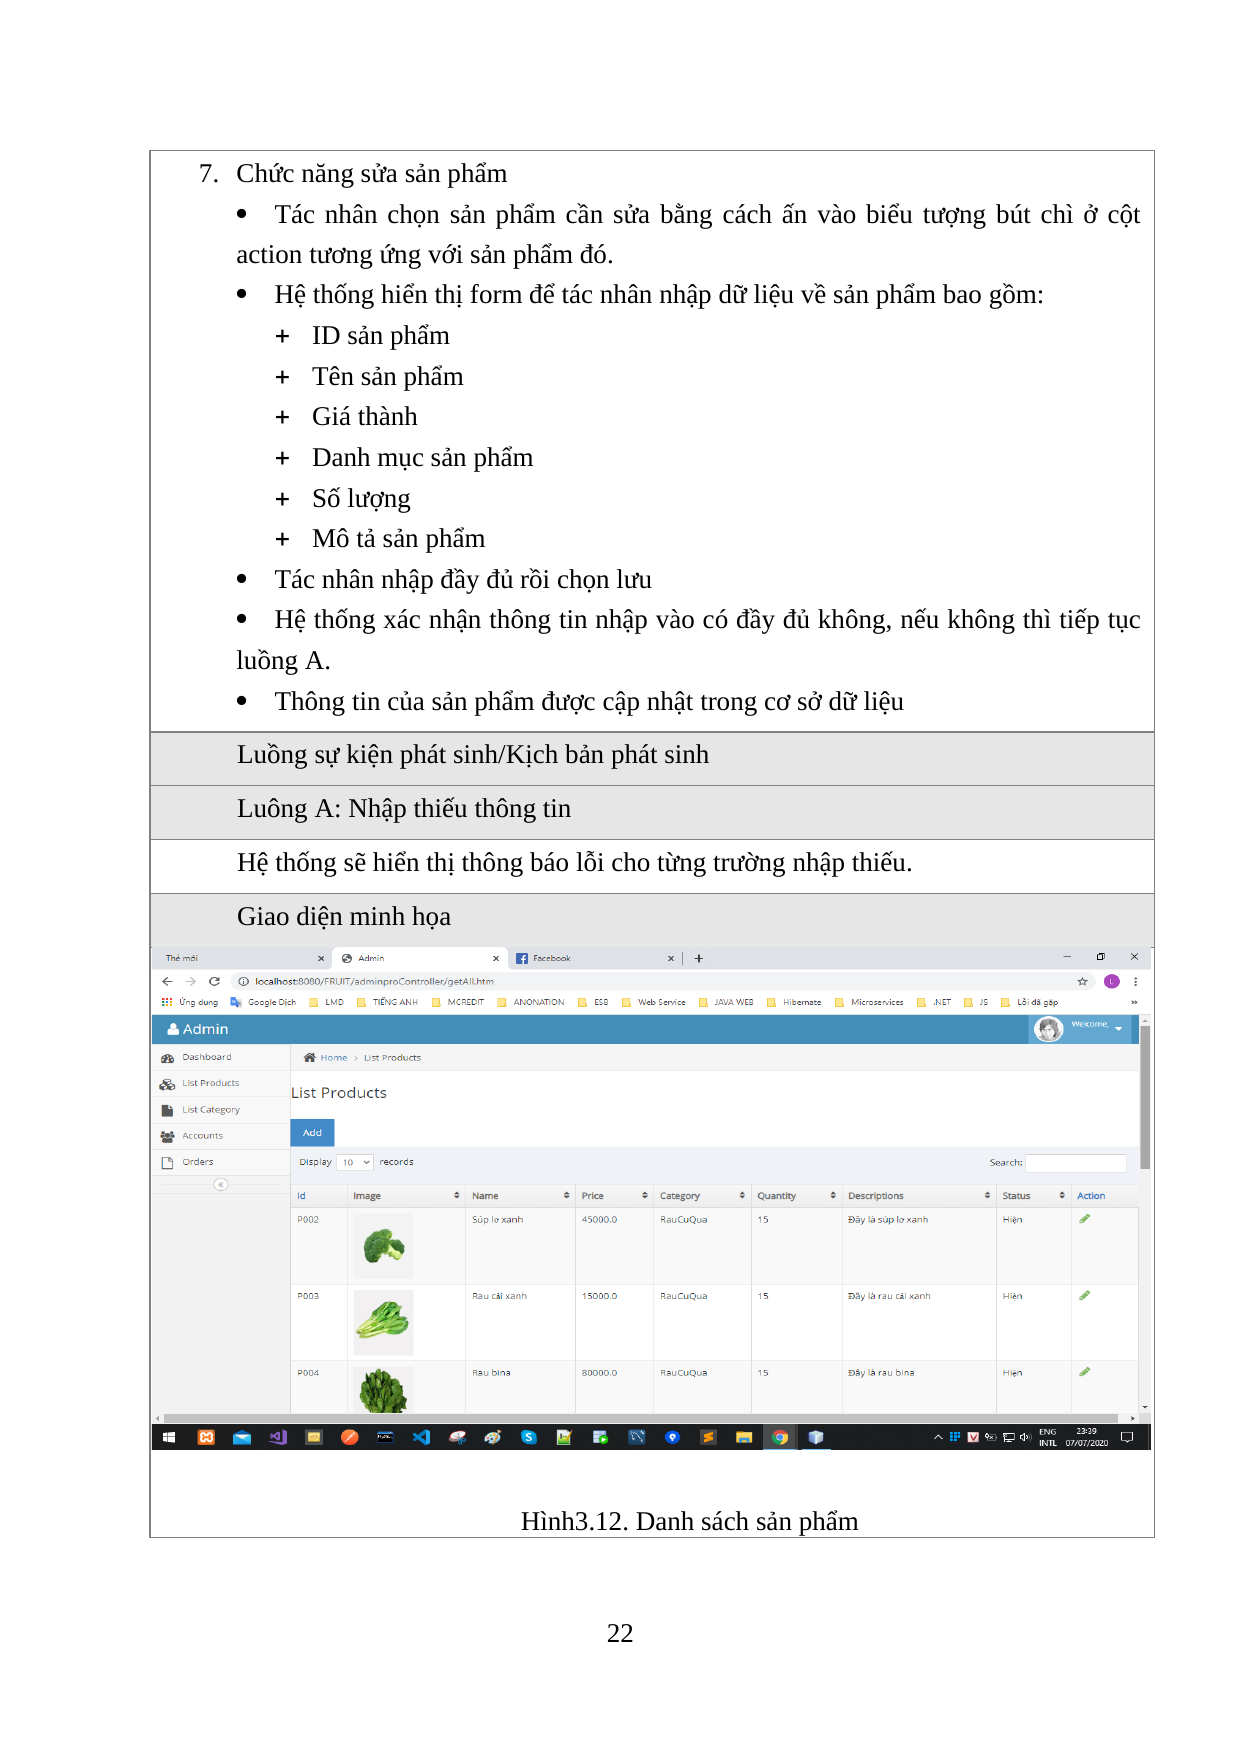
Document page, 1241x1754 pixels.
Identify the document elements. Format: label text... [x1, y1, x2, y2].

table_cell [151, 948, 1154, 1537]
picture [151, 947, 1151, 1450]
table_cell Luông A: Nhập thiếu thông tin [151, 786, 1154, 839]
table_cell Luồng sự kiện phát sinh/Kịch bản phát sinh [151, 733, 1154, 785]
table_cell Giao diện minh họa [151, 894, 1154, 947]
table_header Chức năng sửa sản phẩm Tác nhân chọn sản phẩm cần sửa bằng cách ấn vào biểu tượng bút chì ở cột action tương ứng với sản phẩm đó. Hệ thống hiển thị form để tác nhân nhập dữ liệu về sản phẩm bao gồm: ID sản phẩm Tên sản phẩm Giá thành Danh mục sản phẩm Số lượng Mô tả sản phẩm Tác nhân nhập đầy đủ rồi chọn lưu Hệ thống xác nhận thông tin nhập vào có đầy đủ không, nếu không thì tiếp tục luồng A. Thông tin của sản phẩm được cập nhật trong cơ sở dữ liệu [151, 151, 1154, 731]
table_cell Hệ thống sẽ hiển thị thông báo lỗi cho từng trường nhập thiếu. [151, 840, 1154, 893]
